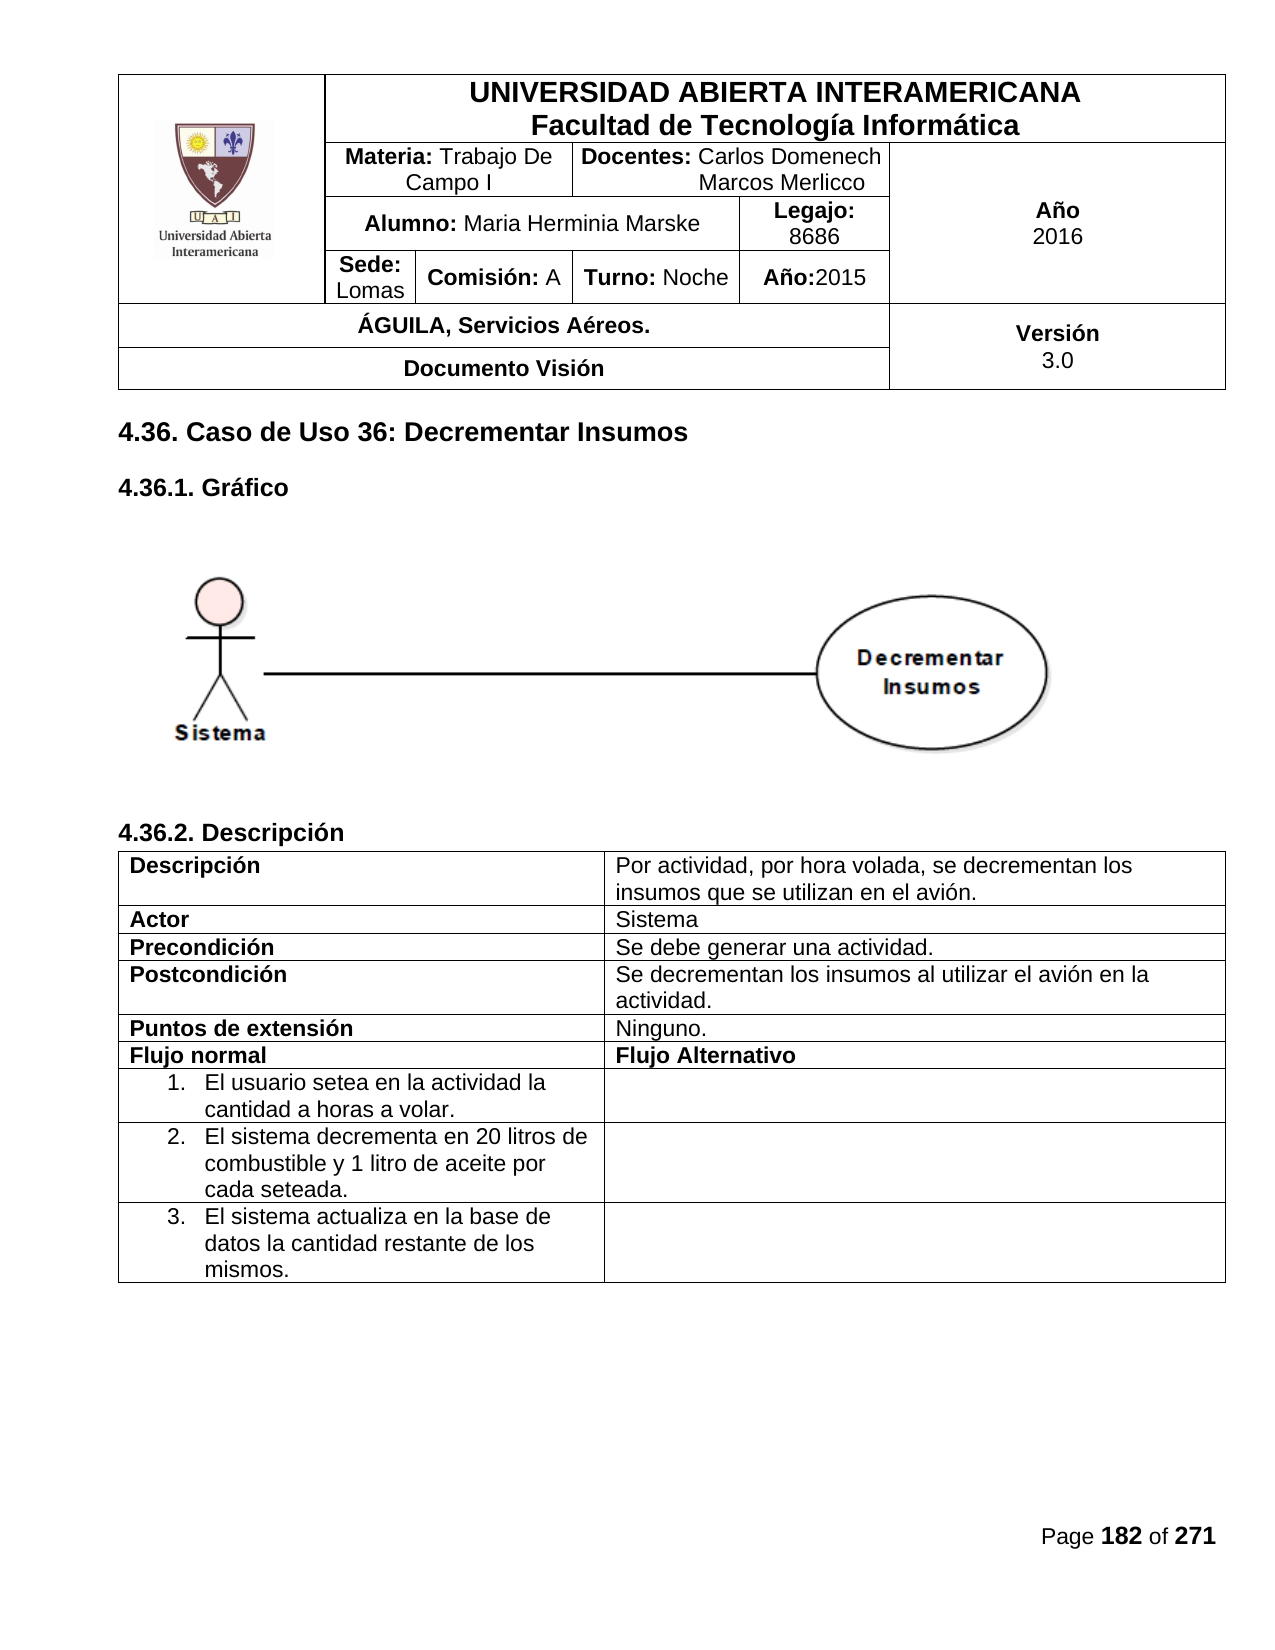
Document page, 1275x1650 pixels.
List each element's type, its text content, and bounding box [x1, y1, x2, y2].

subtitle 4.36.1. Gráfico [118, 473, 1216, 502]
table_cell Postcondición [119, 961, 604, 1013]
table_cell Ninguno. [605, 1015, 1225, 1041]
table_cell [605, 1203, 1225, 1282]
table_cell [605, 1069, 1225, 1122]
table_header Descripción [119, 852, 604, 905]
picture [147, 506, 1068, 794]
table_cell Sistema [605, 906, 1225, 932]
table_cell Flujo Alternativo [605, 1042, 1225, 1068]
table_cell El sistema actualiza en la base de datos la cantidad restante de los mismos. [119, 1203, 604, 1282]
table_cell Flujo normal [119, 1042, 604, 1068]
table_cell El usuario setea en la actividad la cantidad a horas a volar. [119, 1069, 604, 1122]
table_cell [605, 1123, 1225, 1202]
subtitle 4.36.2. Descripción [118, 818, 1216, 847]
table_cell El sistema decrementa en 20 litros de combustible y 1 litro de aceite por cada seteada. [119, 1123, 604, 1202]
subtitle 4.36. Caso de Uso 36: Decrementar Insumos [118, 416, 1216, 447]
table_cell Puntos de extensión [119, 1015, 604, 1041]
table_cell Se debe generar una actividad. [605, 934, 1225, 960]
table_cell Se decrementan los insumos al utilizar el avión en la actividad. [605, 961, 1225, 1013]
table_cell Actor [119, 906, 604, 932]
table_cell Precondición [119, 934, 604, 960]
picture [154, 119, 275, 259]
table_header Por actividad, por hora volada, se decrementan los insumos que se utilizan en el avión. [605, 852, 1225, 905]
